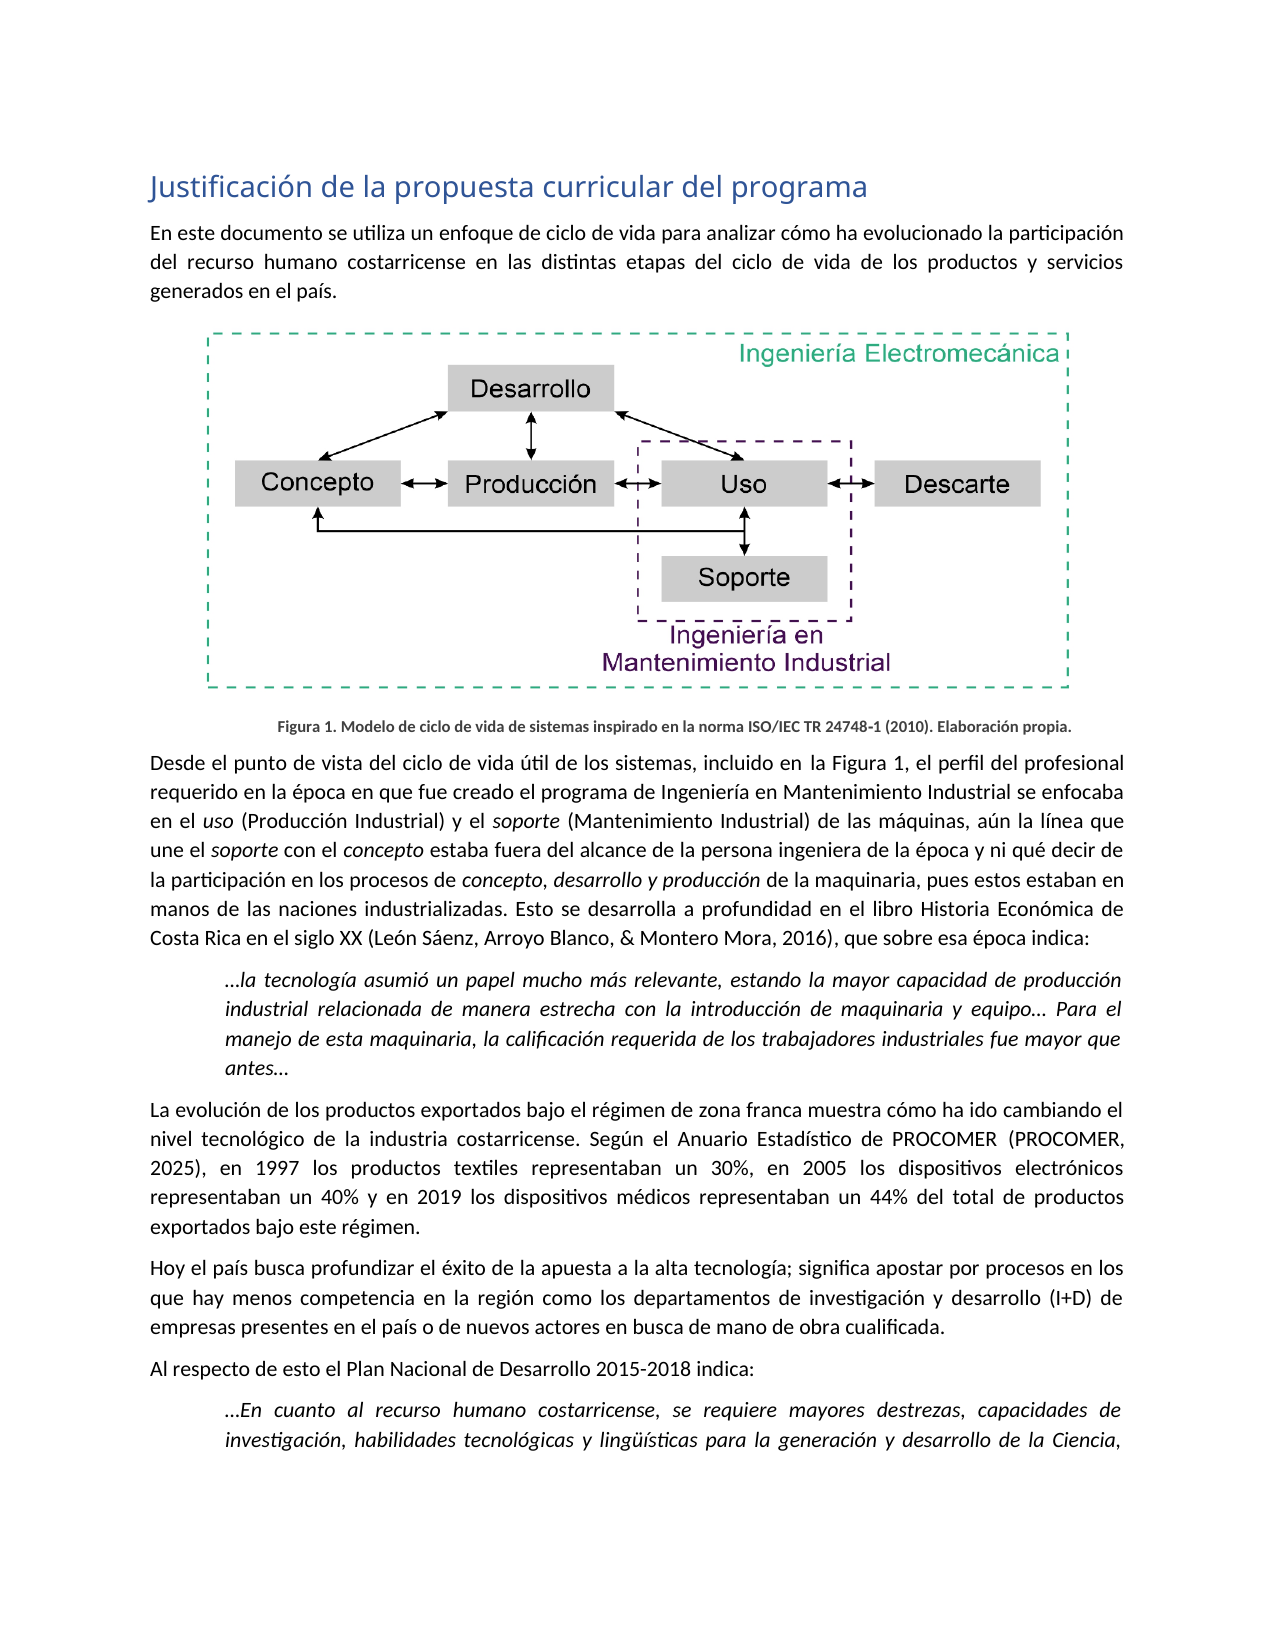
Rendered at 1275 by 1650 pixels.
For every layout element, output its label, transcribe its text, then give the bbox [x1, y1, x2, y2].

text La evolución de los productos exportados bajo el régimen de zona franca muestra cómo ha ido cambiando el nivel tecnológico de la industria costarricense. Según el Anuario Estadístico de PROCOMER, en 1997 los productos textiles representaban un 30%, en 2005 los dispositivos electrónicos representaban un 40% y en 2019 los dispositivos médicos representaban un 44% del total de productos exportados bajo este régimen. [150, 1096, 1125, 1239]
text En este documento se utiliza un enfoque de ciclo de vida para analizar cómo ha evolucionado la participación del recurso humano costarricense en las distintas etapas del ciclo de vida de los productos y servicios generados en el país. [150, 219, 1125, 304]
text Figura 1. Modelo de ciclo de vida de sistemas inspirado en la norma ISO/IEC TR 24748‐1 (2010). Elaboración propia. [225, 716, 1125, 736]
subtitle Justificación de la propuesta curricular del programa [150, 167, 1125, 206]
text Desde el punto de vista del ciclo de vida útil de los sistemas, incluido en la Figura 1, el perfil del profesional requerido en la época en que fue creado el programa de Ingeniería en Mantenimiento Industrial se enfocaba en el uso (Producción Industrial) y el soporte (Mantenimiento Industrial) de las máquinas, aún la línea que une el soporte con el concepto estaba fuera del alcance de la persona ingeniera de la época y ni qué decir de la participación en los procesos de concepto, desarrollo y producción de la maquinaria, pues estos estaban en manos de las naciones industrializadas. Esto se desarrolla a profundidad en el libro Historia Económica de Costa Rica en el siglo XX , que sobre esa época indica: [150, 749, 1125, 951]
text Al respecto de esto el Plan Nacional de Desarrollo 2015-2018 indica: [150, 1355, 1125, 1382]
text …la tecnología asumió un papel mucho más relevante, estando la mayor capacidad de producción industrial relacionada de manera estrecha con la introducción de maquinaria y equipo… Para el manejo de esta maquinaria, la calificación requerida de los trabajadores industriales fue mayor que antes… [225, 966, 1125, 1081]
text Hoy el país busca profundizar el éxito de la apuesta a la alta tecnología; significa apostar por procesos en los que hay menos competencia en la región como los departamentos de investigación y desarrollo (I+D) de empresas presentes en el país o de nuevos actores en busca de mano de obra cualificada. [150, 1254, 1125, 1340]
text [225, 1397, 1125, 1453]
picture [193, 319, 1082, 701]
